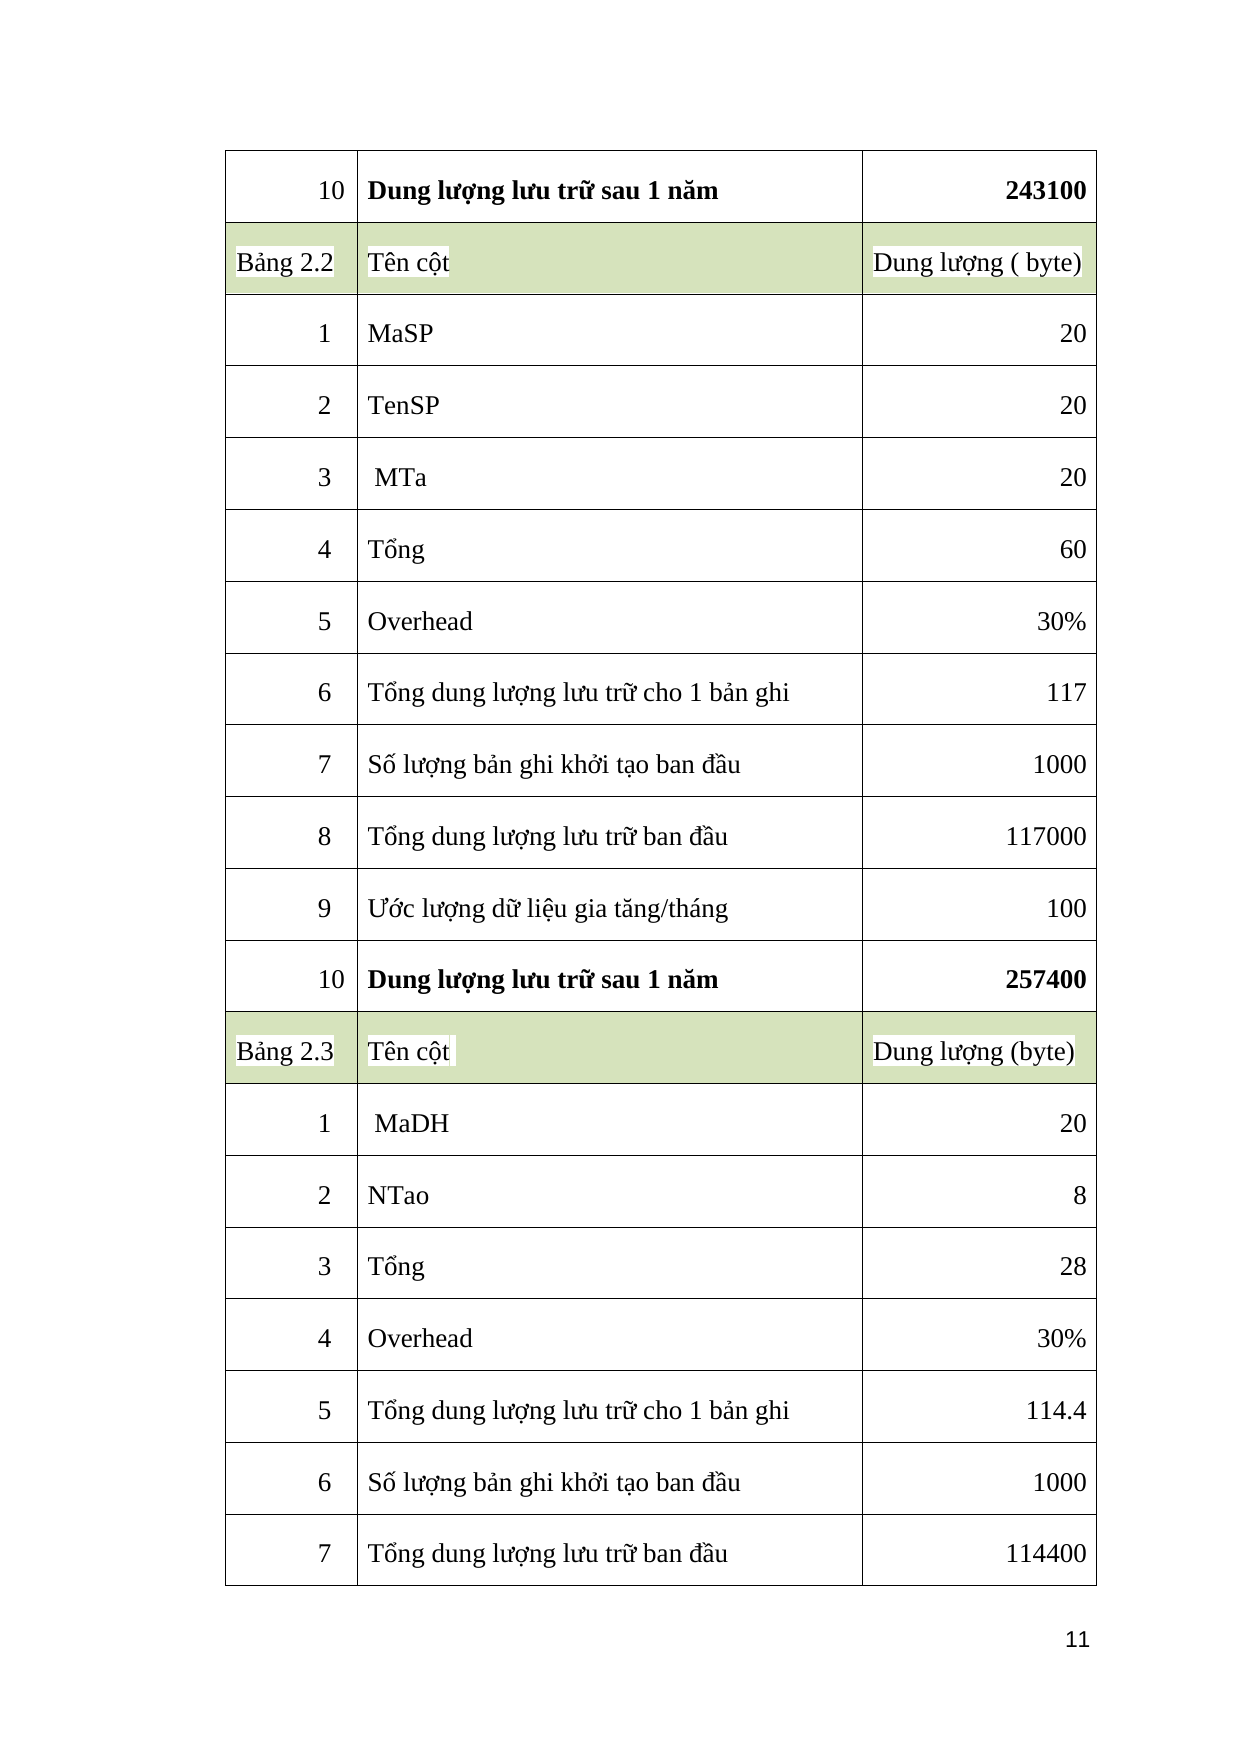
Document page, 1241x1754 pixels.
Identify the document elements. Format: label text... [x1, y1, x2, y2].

table_cell Overhead [358, 582, 862, 652]
table_cell 117000 [863, 797, 1096, 868]
table_cell MTa [358, 438, 862, 509]
table_cell TenSP [358, 366, 862, 437]
table_cell NTao [358, 1156, 862, 1227]
table_cell Dung lượng (byte) [863, 1012, 1096, 1083]
table_cell MaSP [358, 295, 862, 365]
table_cell 6 [226, 654, 357, 724]
table_cell 20 [863, 366, 1096, 437]
table_cell Overhead [358, 1299, 862, 1370]
table_cell 243100 [863, 151, 1096, 222]
table_cell Tên cột [358, 223, 862, 293]
table_cell 1 [226, 295, 357, 365]
table_cell 8 [226, 797, 357, 868]
table_cell Tổng dung lượng lưu trữ cho 1 bản ghi [358, 1371, 862, 1442]
table_cell 9 [226, 869, 357, 939]
table_cell 100 [863, 869, 1096, 939]
table_cell 1 [226, 1084, 357, 1155]
table_cell 114.4 [863, 1371, 1096, 1442]
table_cell 5 [226, 582, 357, 652]
table_cell Tổng [358, 1228, 862, 1298]
table_cell 4 [226, 510, 357, 581]
table_cell 257400 [863, 941, 1096, 1011]
table_cell 8 [863, 1156, 1096, 1227]
table_cell Tổng [358, 510, 862, 581]
table_cell 117 [863, 654, 1096, 724]
table_cell Tổng dung lượng lưu trữ cho 1 bản ghi [358, 654, 862, 724]
table_cell 28 [863, 1228, 1096, 1298]
table_cell Dung lượng ( byte) [863, 223, 1096, 293]
table_cell 3 [226, 438, 357, 509]
table_cell 10 [226, 941, 357, 1011]
table_cell 2 [226, 1156, 357, 1227]
table_cell 5 [226, 1371, 357, 1442]
table_cell 20 [863, 438, 1096, 509]
table_cell Dung lượng lưu trữ sau 1 năm [358, 941, 862, 1011]
table_cell 3 [226, 1228, 357, 1298]
table_cell Bảng 2.2 [226, 223, 357, 293]
table_cell Bảng 2.3 [226, 1012, 357, 1083]
table_cell 6 [226, 1443, 357, 1514]
table_cell 2 [226, 366, 357, 437]
table_cell Số lượng bản ghi khởi tạo ban đầu [358, 1443, 862, 1514]
table_cell Ước lượng dữ liệu gia tăng/tháng [358, 869, 862, 939]
table_cell 7 [226, 725, 357, 796]
table_cell 30% [863, 1299, 1096, 1370]
table_cell Dung lượng lưu trữ sau 1 năm [358, 151, 862, 222]
table_cell 30% [863, 582, 1096, 652]
table_cell MaDH [358, 1084, 862, 1155]
table_cell 1000 [863, 1443, 1096, 1514]
table_cell 114400 [863, 1515, 1096, 1585]
table_cell 4 [226, 1299, 357, 1370]
table_cell Tổng dung lượng lưu trữ ban đầu [358, 1515, 862, 1585]
table_cell 20 [863, 1084, 1096, 1155]
table_cell 7 [226, 1515, 357, 1585]
table_cell 10 [226, 151, 357, 222]
table_cell Tổng dung lượng lưu trữ ban đầu [358, 797, 862, 868]
table_cell 1000 [863, 725, 1096, 796]
table_cell 20 [863, 295, 1096, 365]
table_cell Tên cột [358, 1012, 862, 1083]
table_cell Số lượng bản ghi khởi tạo ban đầu [358, 725, 862, 796]
table_cell 60 [863, 510, 1096, 581]
